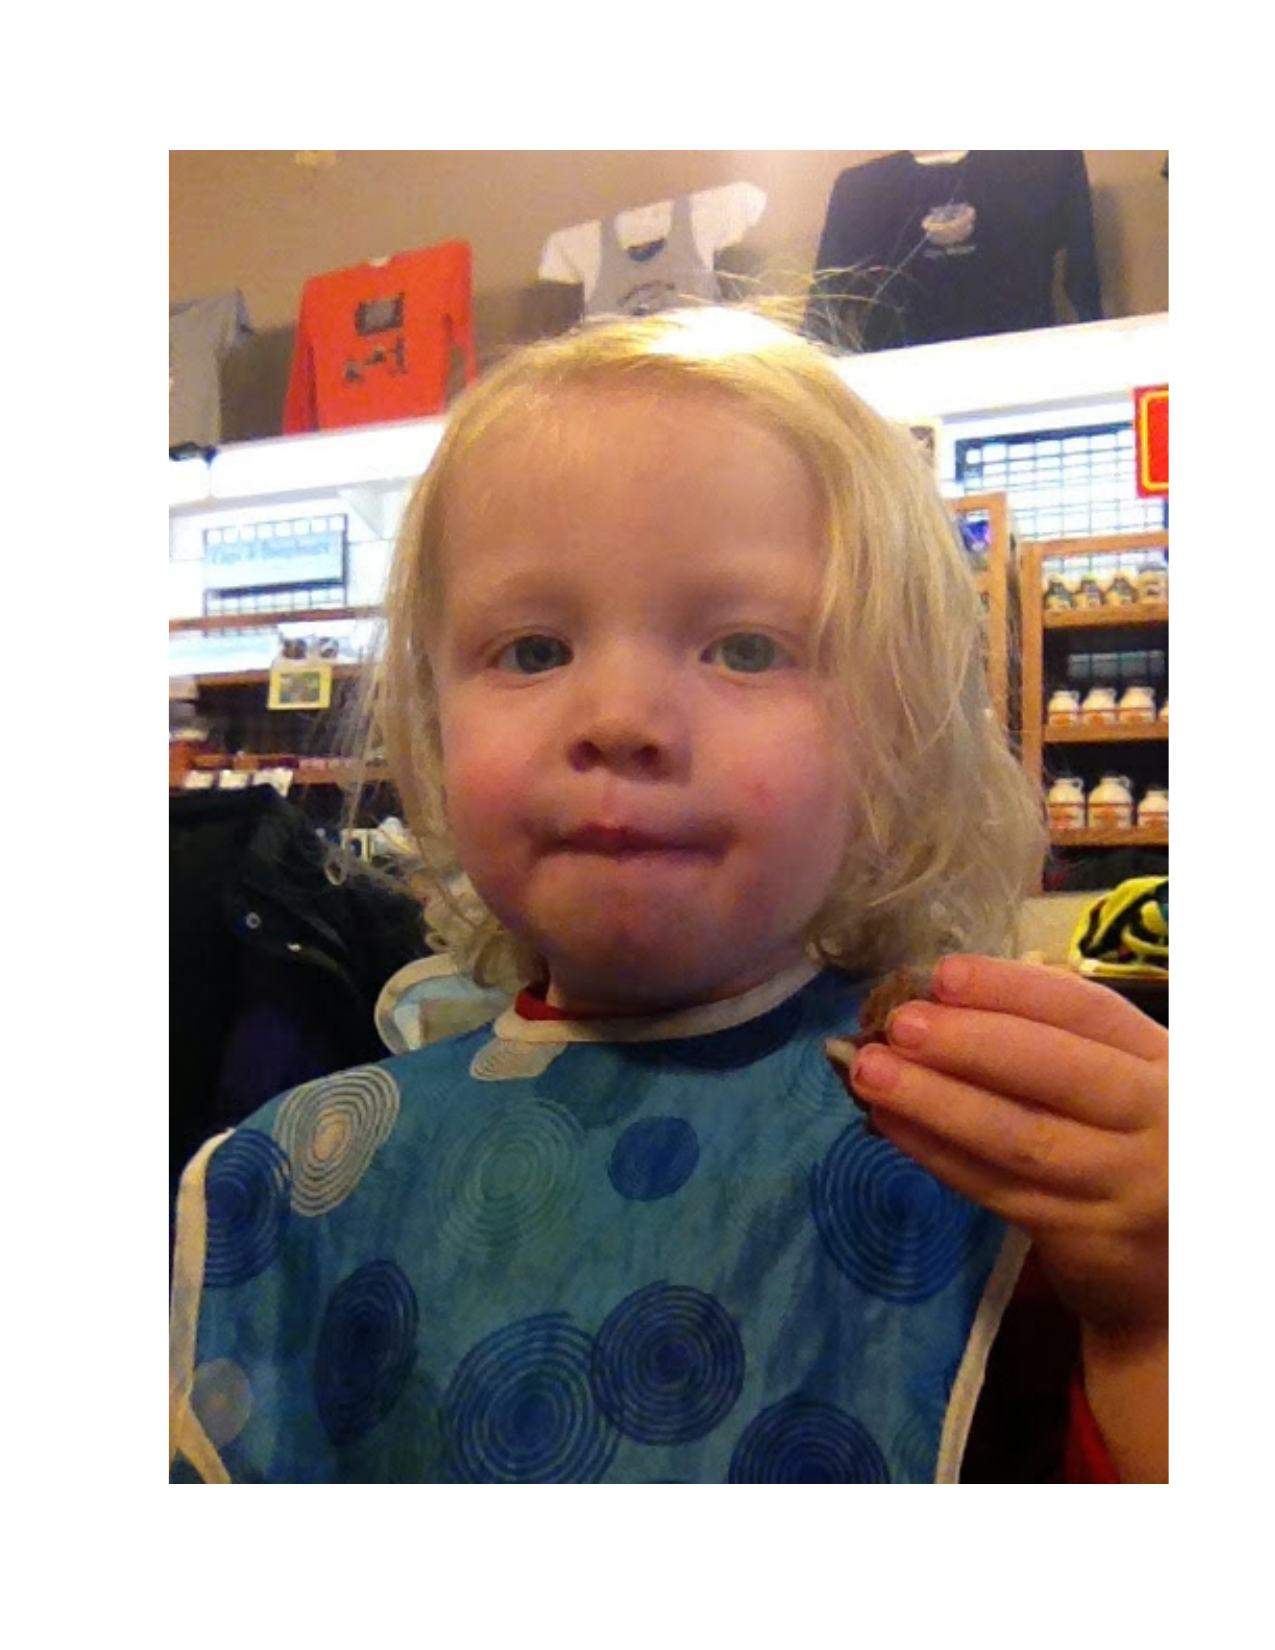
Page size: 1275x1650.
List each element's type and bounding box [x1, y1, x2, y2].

picture [168, 150, 1169, 1484]
